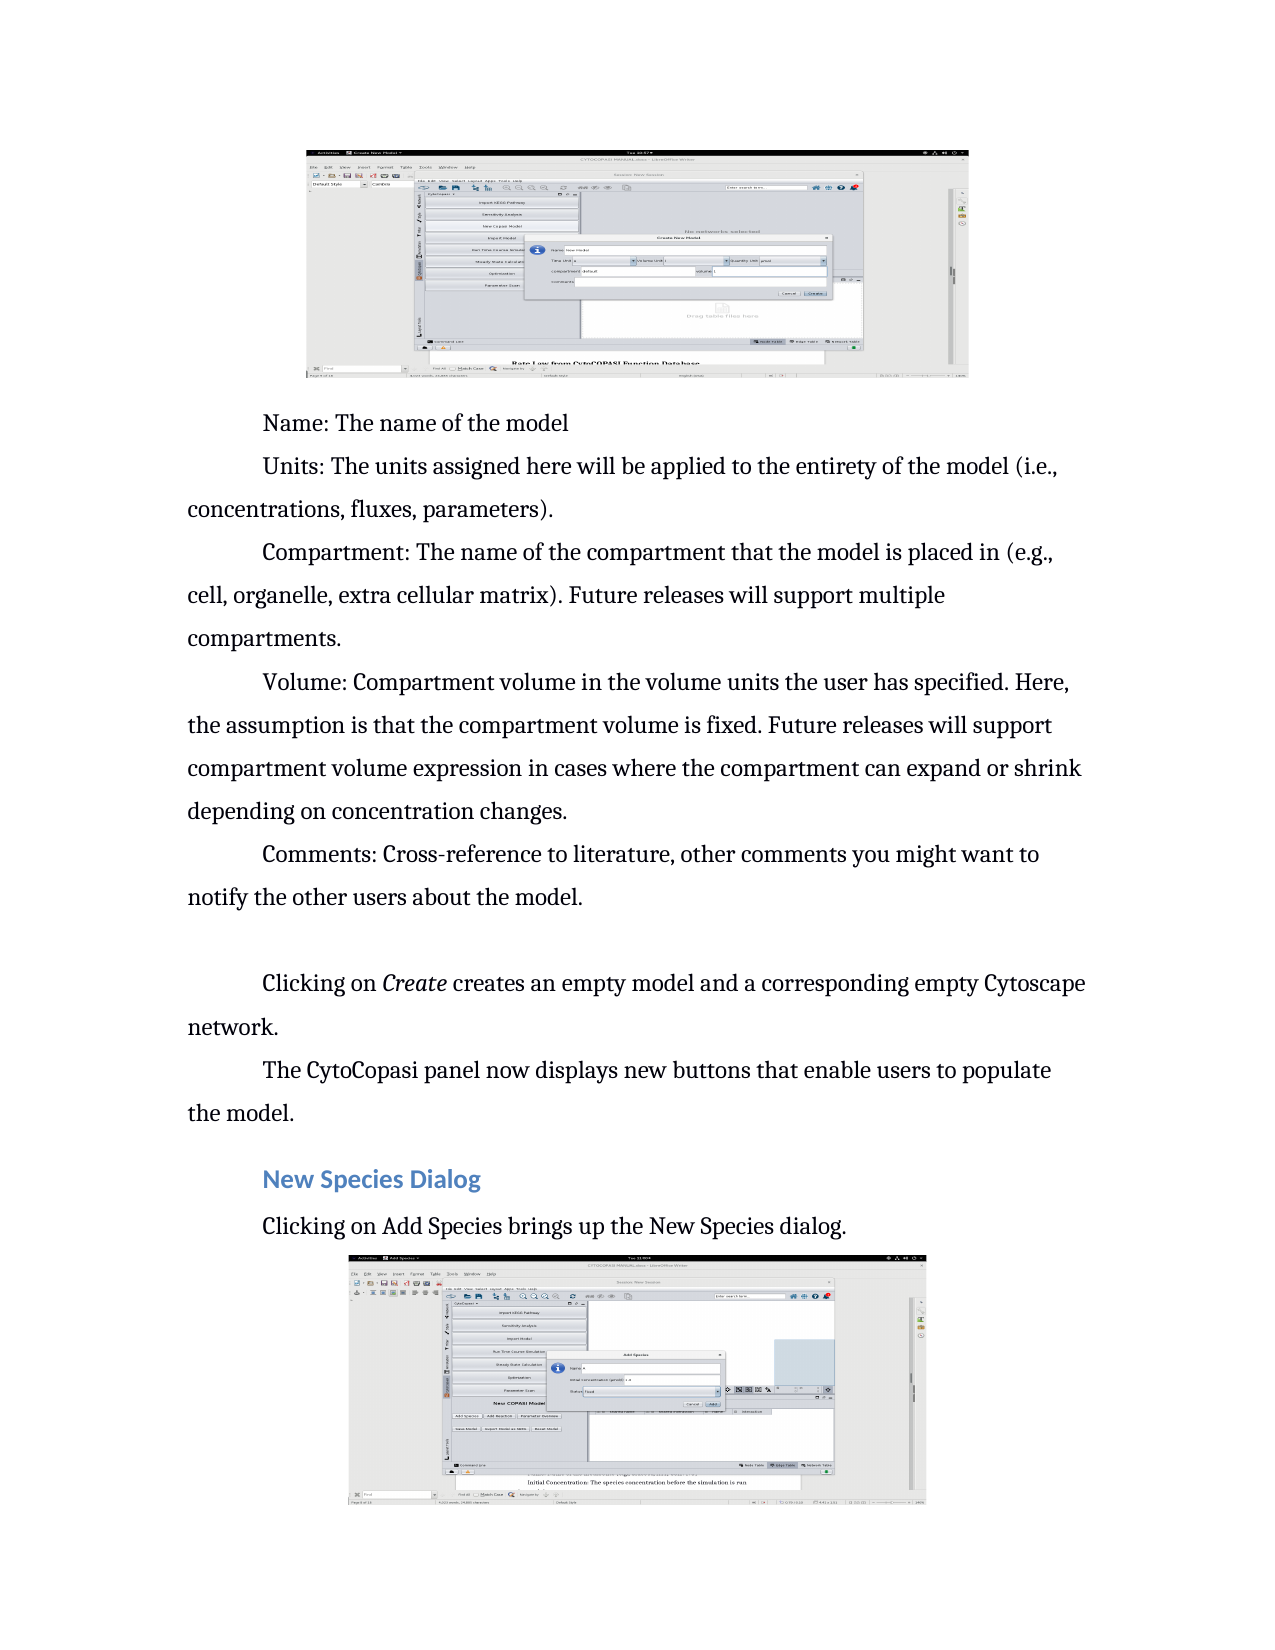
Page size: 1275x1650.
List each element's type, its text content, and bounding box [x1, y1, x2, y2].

text Units: The units assigned here will be applied to the entirety of the model (i.e., concentrations, fluxes, parameters). [187, 452, 1087, 524]
text Clicking on Add Species brings up the New Species dialog. [187, 1212, 1087, 1241]
text Name: The name of the model [187, 409, 1087, 437]
text The CytoCopasi panel now displays new buttons that enable users to populate the model. [187, 1056, 1087, 1127]
subtitle New Species Dialog [187, 1163, 1087, 1196]
picture [306, 150, 969, 378]
text Volume: Compartment volume in the volume units the user has specified. Here, the assumption is that the compartment volume is fixed. Future releases will support compartment volume expression in cases where the compartment can expand or shrink depending on concentration changes. [187, 667, 1087, 826]
text Clicking on Create creates an empty model and a corresponding empty Cytoscape network. [187, 969, 1087, 1041]
picture [348, 1255, 927, 1505]
text Comments: Cross-reference to literature, other comments you might want to notify the other users about the model. [187, 840, 1087, 912]
text Compartment: The name of the compartment that the model is placed in (e.g., cell, organelle, extra cellular matrix). Future releases will support multiple compartments. [187, 538, 1087, 653]
